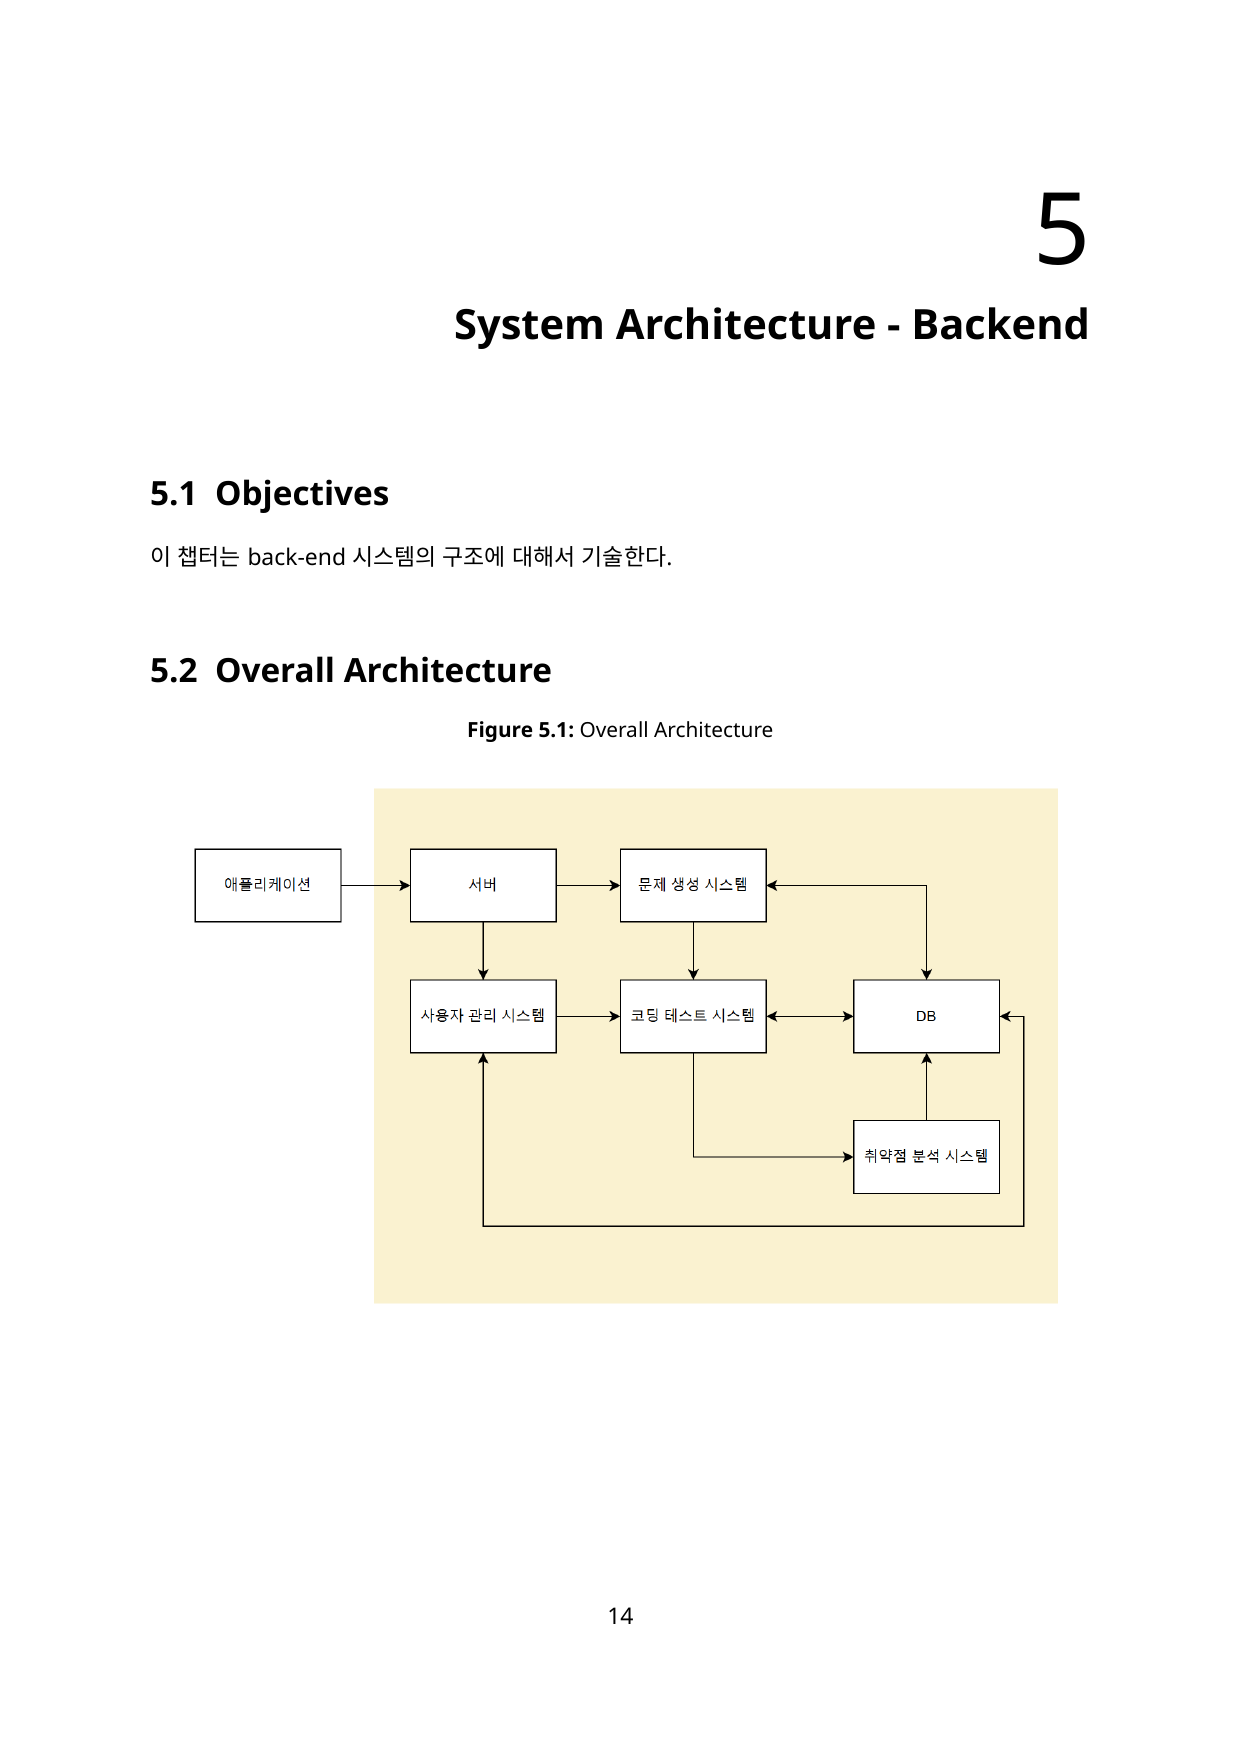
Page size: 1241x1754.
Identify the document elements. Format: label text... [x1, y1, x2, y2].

picture [150, 764, 1091, 1347]
text Figure 5.1: Overall Architecture [150, 715, 1090, 744]
text 5.1 Objectives [150, 470, 1090, 516]
text 이 챕터는 back-end 시스템의 구조에 대해서 기술한다. [150, 539, 1090, 572]
text 5.2 Overall Architecture [150, 647, 1090, 692]
text 5 [150, 177, 1090, 286]
text System Architecture - Backend [150, 303, 1090, 348]
